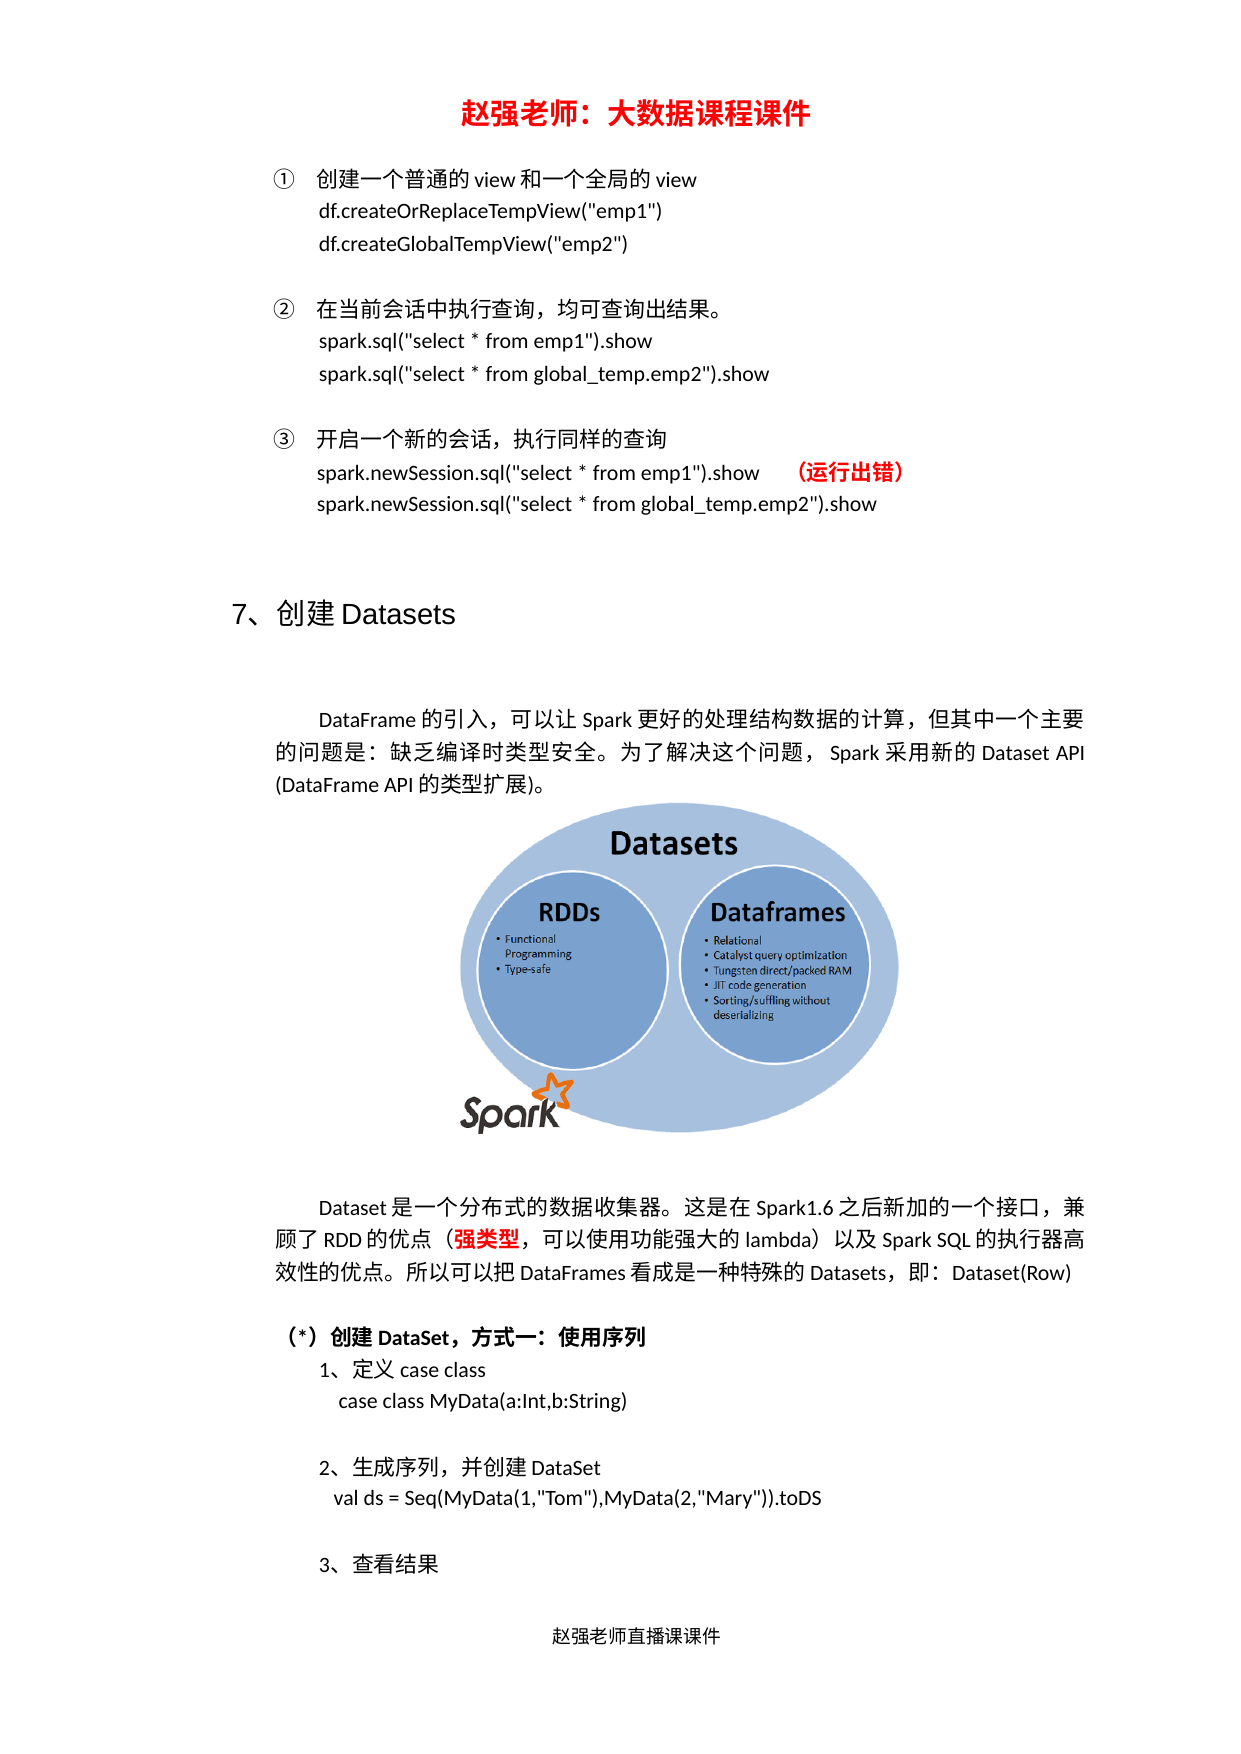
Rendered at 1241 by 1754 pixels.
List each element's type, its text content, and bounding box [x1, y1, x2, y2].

picture [455, 799, 905, 1137]
list spark.newSession.sql("select * from global_temp.emp2").show [273, 487, 1085, 519]
text 1、定义case class [275, 1352, 1085, 1384]
text DataFrame的引入，可以让Spark更好的处理结构数据的计算，但其中一个主要的问题是：缺乏编译时类型安全。为了解决这个问题，Spark采用新的Dataset API (DataFrame API的类型扩展)。 [275, 702, 1085, 799]
text val ds = Seq(MyData(1,"Tom"),MyData(2,"Mary")).toDS [275, 1482, 1085, 1514]
list spark.newSession.sql("select * from emp1").show （运行出错） [273, 454, 1085, 487]
list 在当前会话中执行查询，均可查询出结果。 [231, 292, 1085, 324]
list 开启一个新的会话，执行同样的查询 [231, 422, 1085, 454]
list spark.sql("select * from emp1").show [275, 324, 1085, 357]
list 创建一个普通的view和一个全局的view [231, 162, 1085, 194]
text 2、生成序列，并创建DataSet [275, 1449, 1085, 1482]
text df.createOrReplaceTempView("emp1") [275, 194, 1085, 227]
text case class MyData(a:Int,b:String) [275, 1384, 1085, 1417]
text （*）创建DataSet，方式一：使用序列 [231, 1319, 1085, 1352]
text df.createGlobalTempView("emp2") [275, 227, 1085, 259]
text Dataset是一个分布式的数据收集器。这是在Spark1.6之后新加的一个接口，兼顾了RDD的优点（强类型，可以使用功能强大的lambda）以及Spark SQL的执行器高效性的优点。所以可以把DataFrames看成是一种特殊的Datasets，即：Dataset(Row) [275, 1189, 1085, 1287]
text 3、查看结果 [275, 1547, 1085, 1579]
subtitle 7、创建Datasets [187, 579, 1085, 644]
list spark.sql("select * from global_temp.emp2").show [275, 357, 1085, 389]
